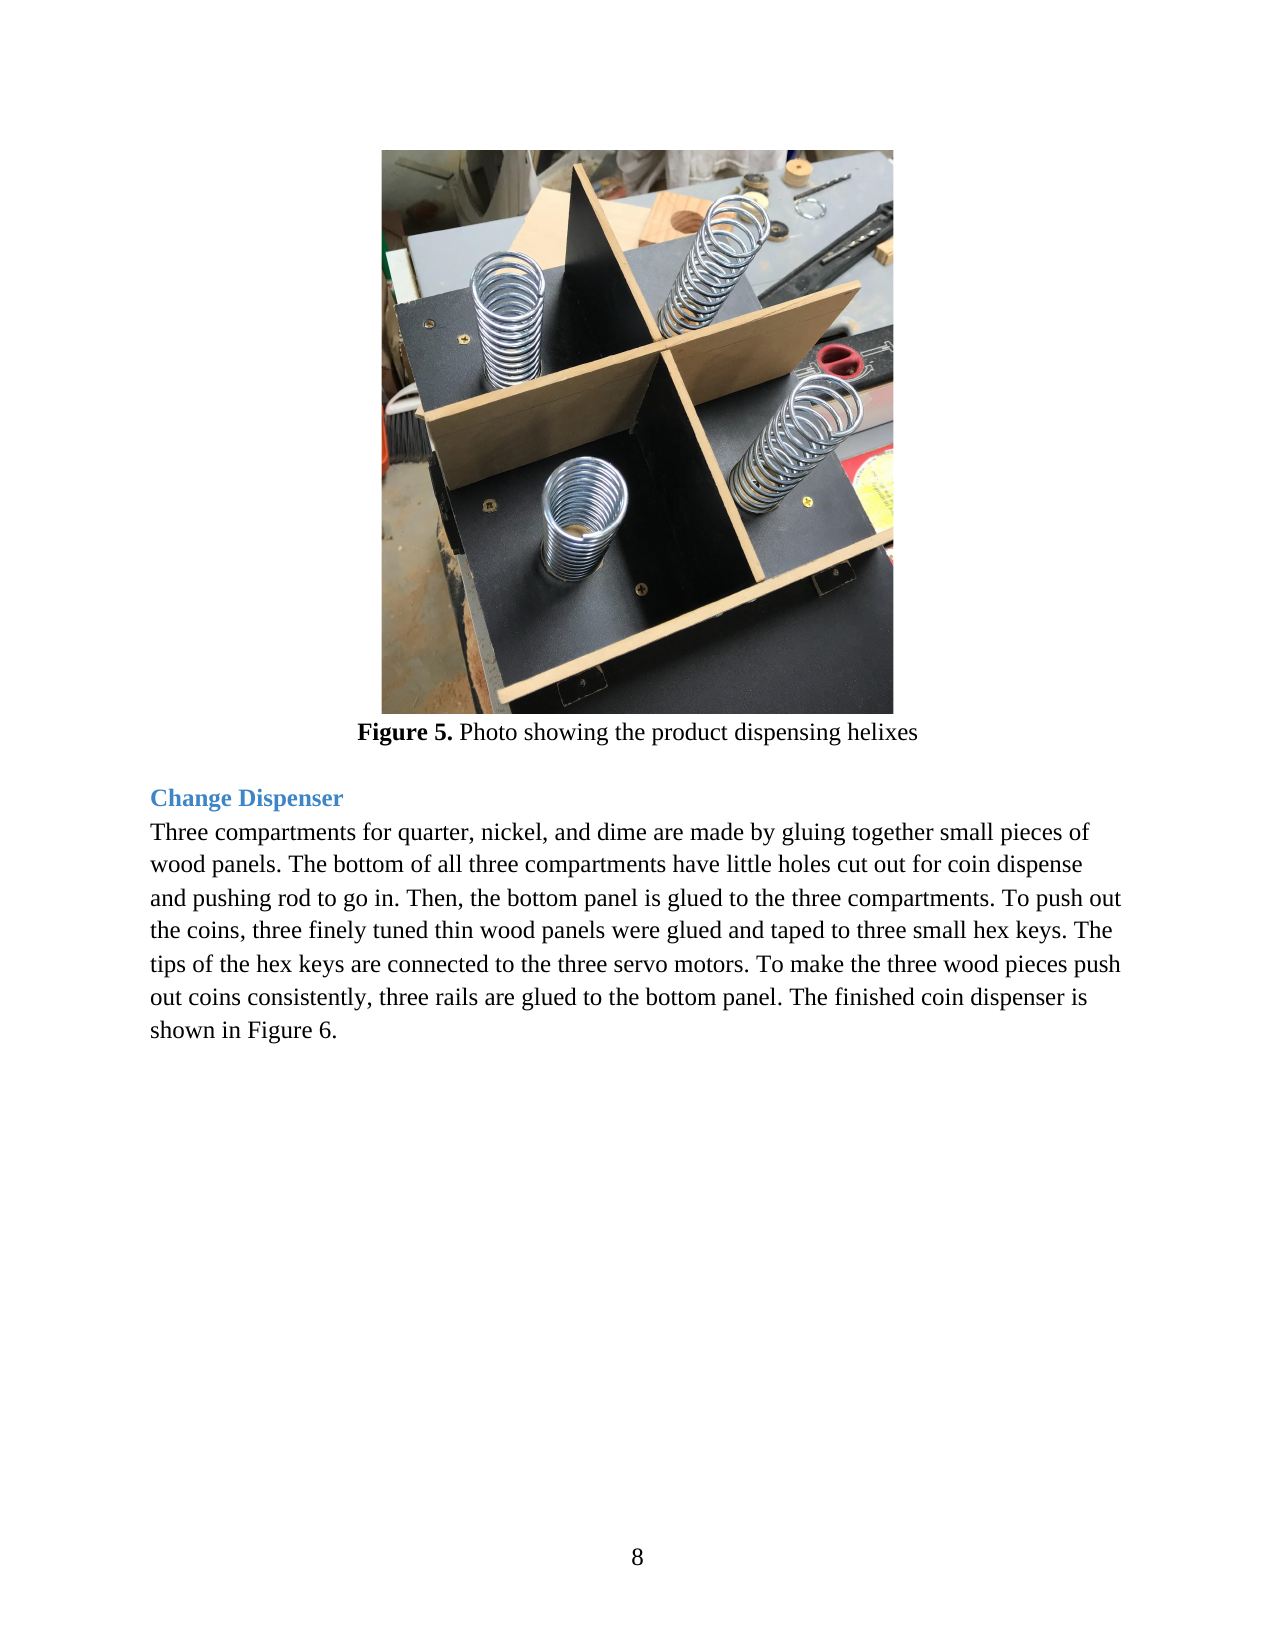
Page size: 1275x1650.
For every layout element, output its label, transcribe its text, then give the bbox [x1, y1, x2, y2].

text Three compartments for quarter, nickel, and dime are made by gluing together small pieces of wood panels. The bottom of all three compartments have little holes cut out for coin dispense and pushing rod to go in. Then, the bottom panel is glued to the three compartments. To push out the coins, three finely tuned thin wood panels were glued and taped to three small hex keys. The tips of the hex keys are connected to the three servo motors. To make the three wood pieces push out coins consistently, three rails are glued to the bottom panel. The finished coin dispenser is shown in Figure 6. [150, 817, 1125, 1043]
subtitle Change Dispenser [150, 783, 1125, 812]
picture [381, 150, 894, 714]
text Figure 5. Photo showing the product dispensing helixes [150, 717, 1125, 746]
